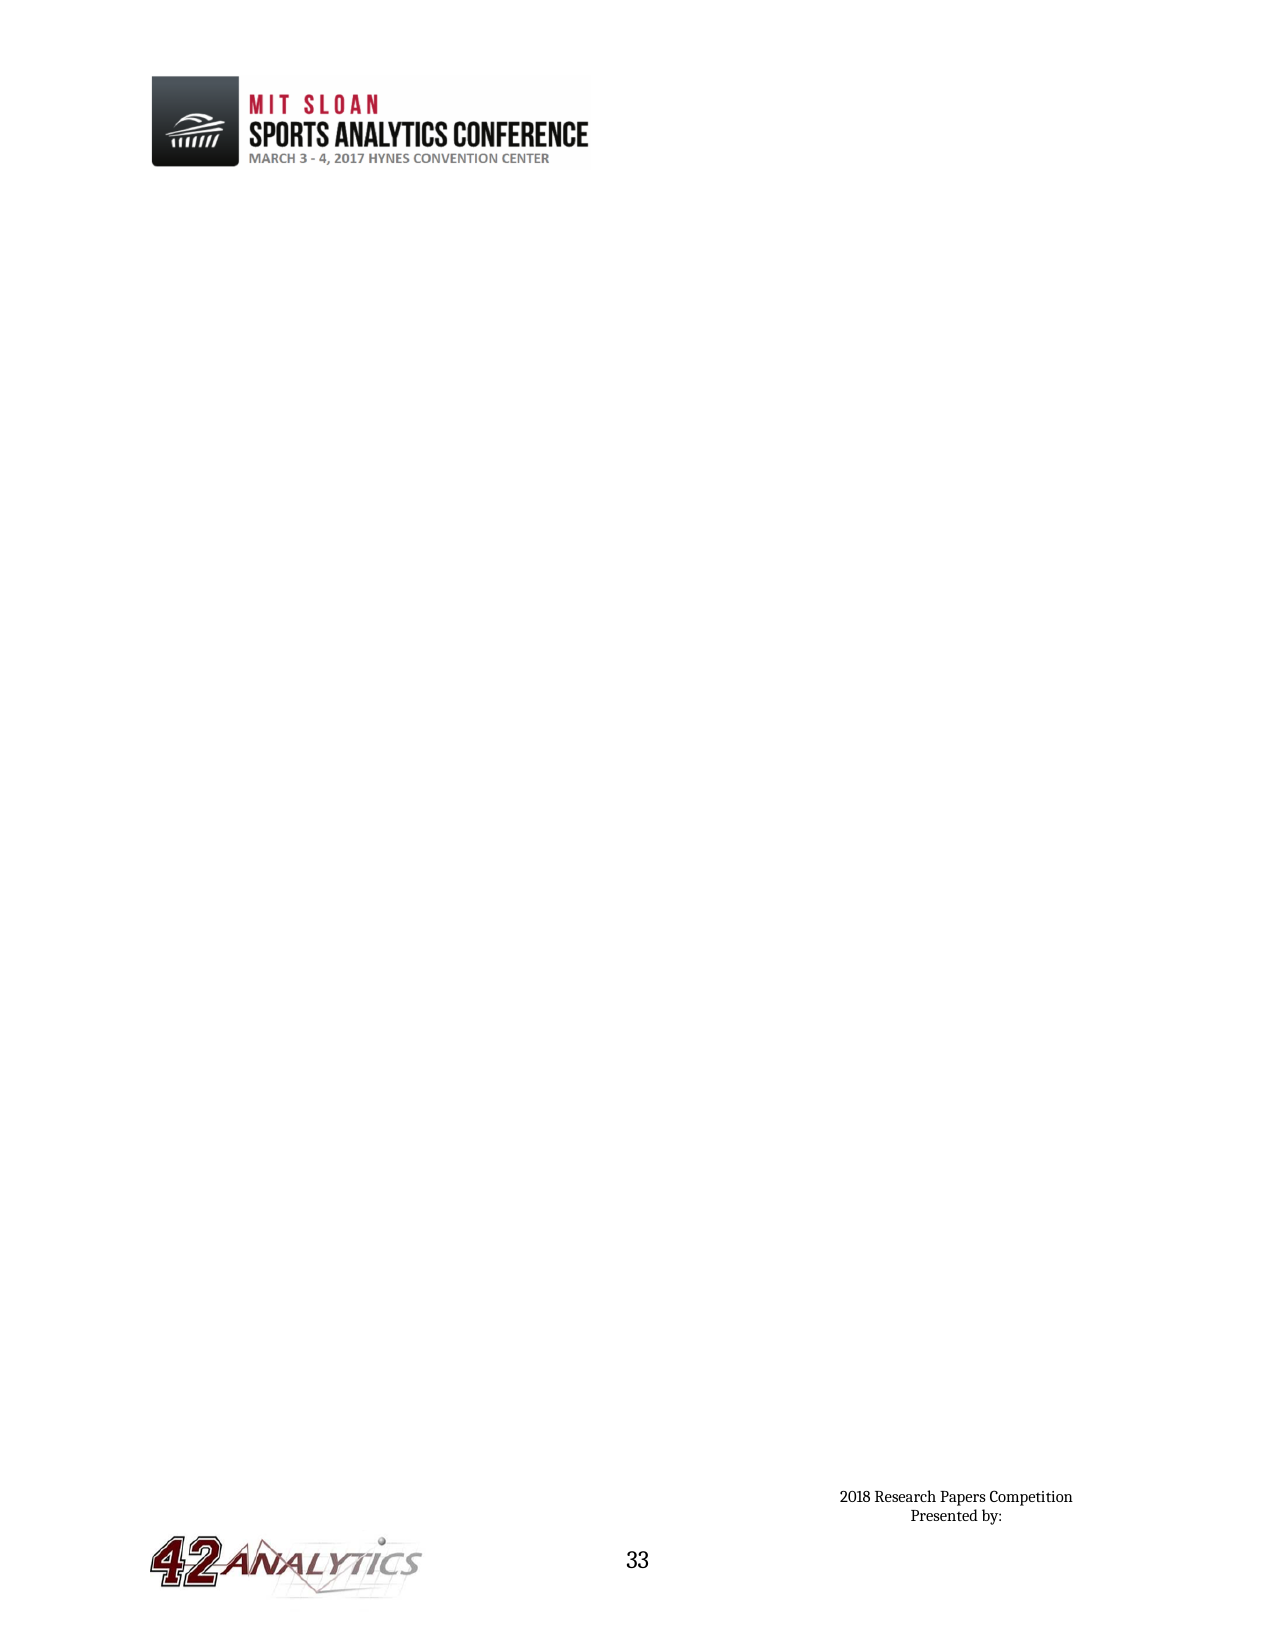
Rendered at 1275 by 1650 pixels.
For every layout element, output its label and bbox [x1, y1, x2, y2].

picture [150, 75, 591, 170]
picture [131, 1517, 433, 1612]
